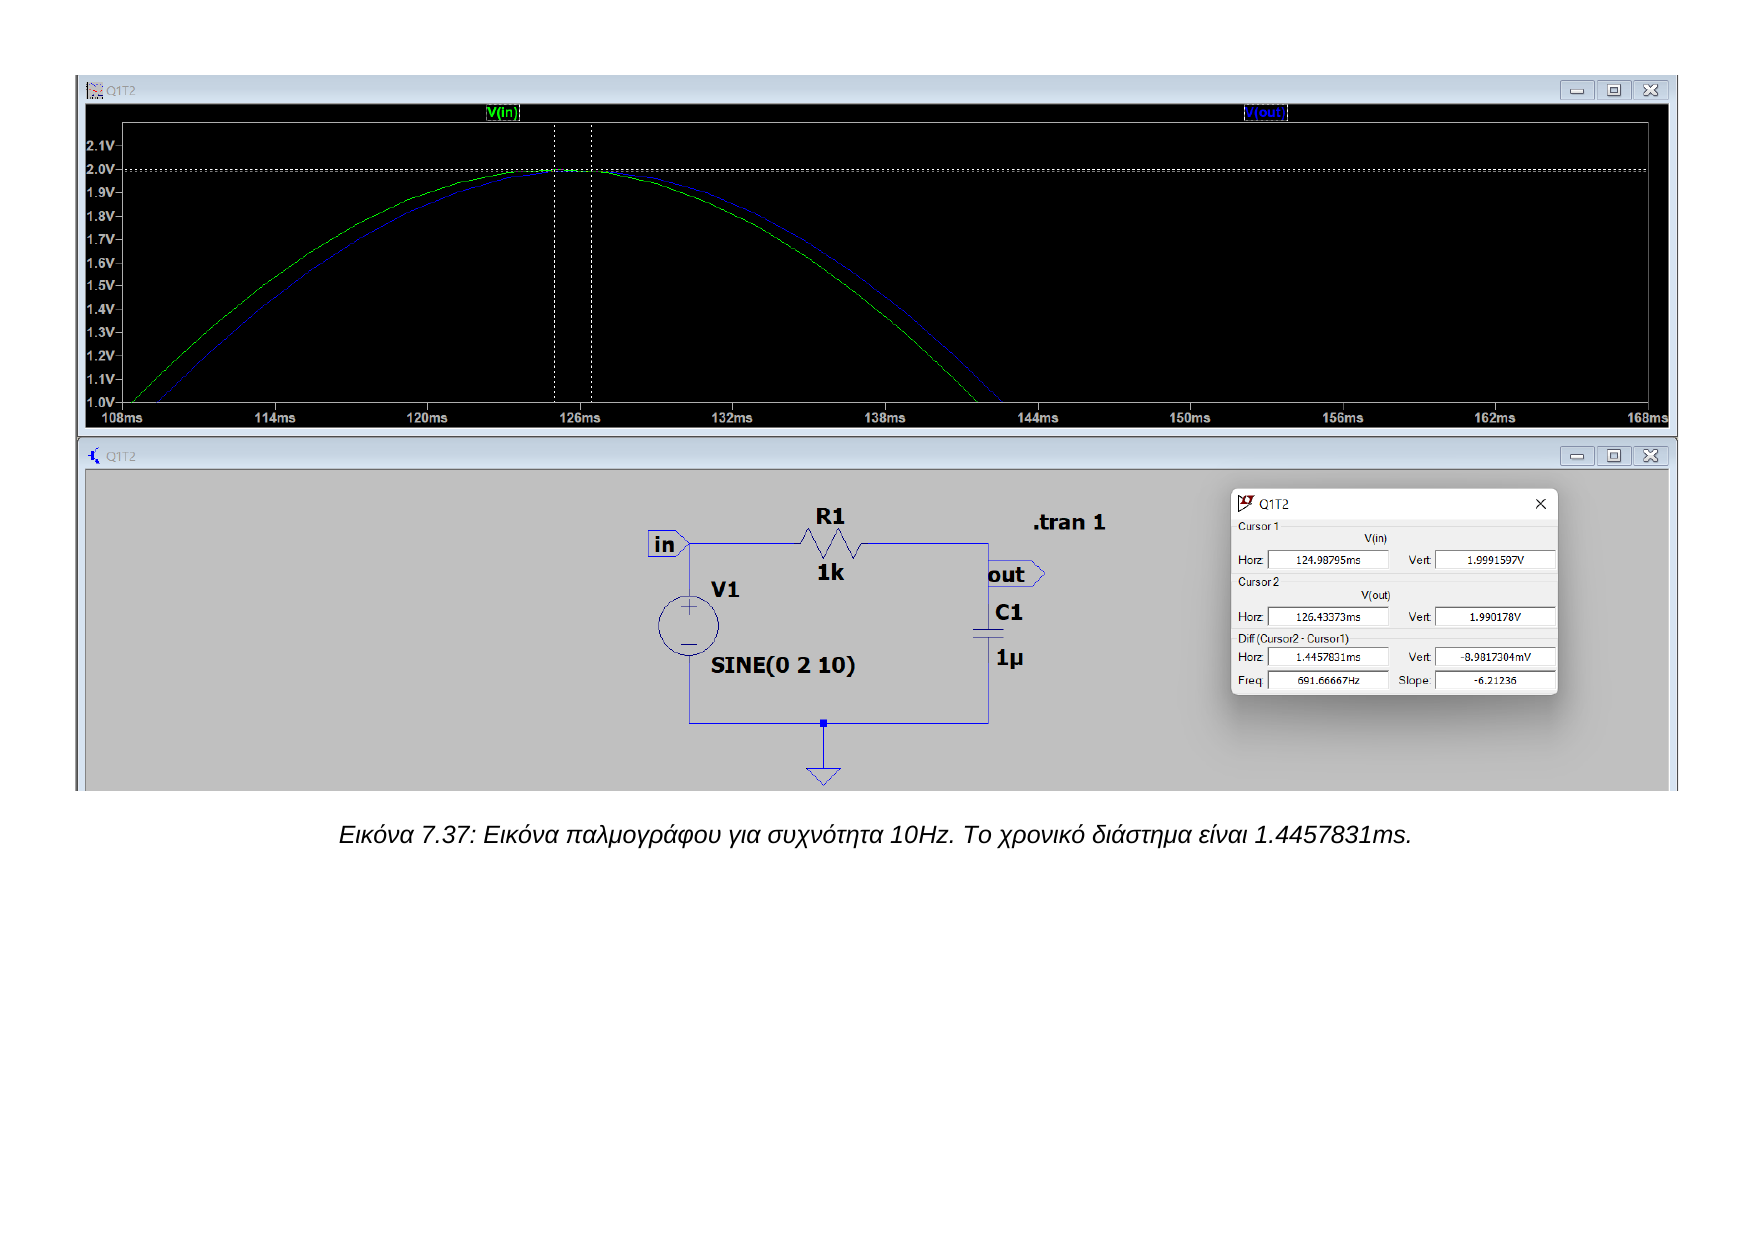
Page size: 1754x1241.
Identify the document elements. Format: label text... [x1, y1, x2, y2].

picture [75, 75, 1679, 791]
text Εικόνα 7.37: Εικόνα παλμογράφου για συχνότητα 10Hz. Το χρονικό διάστημα είναι 1.4457831ms. [75, 820, 1679, 848]
